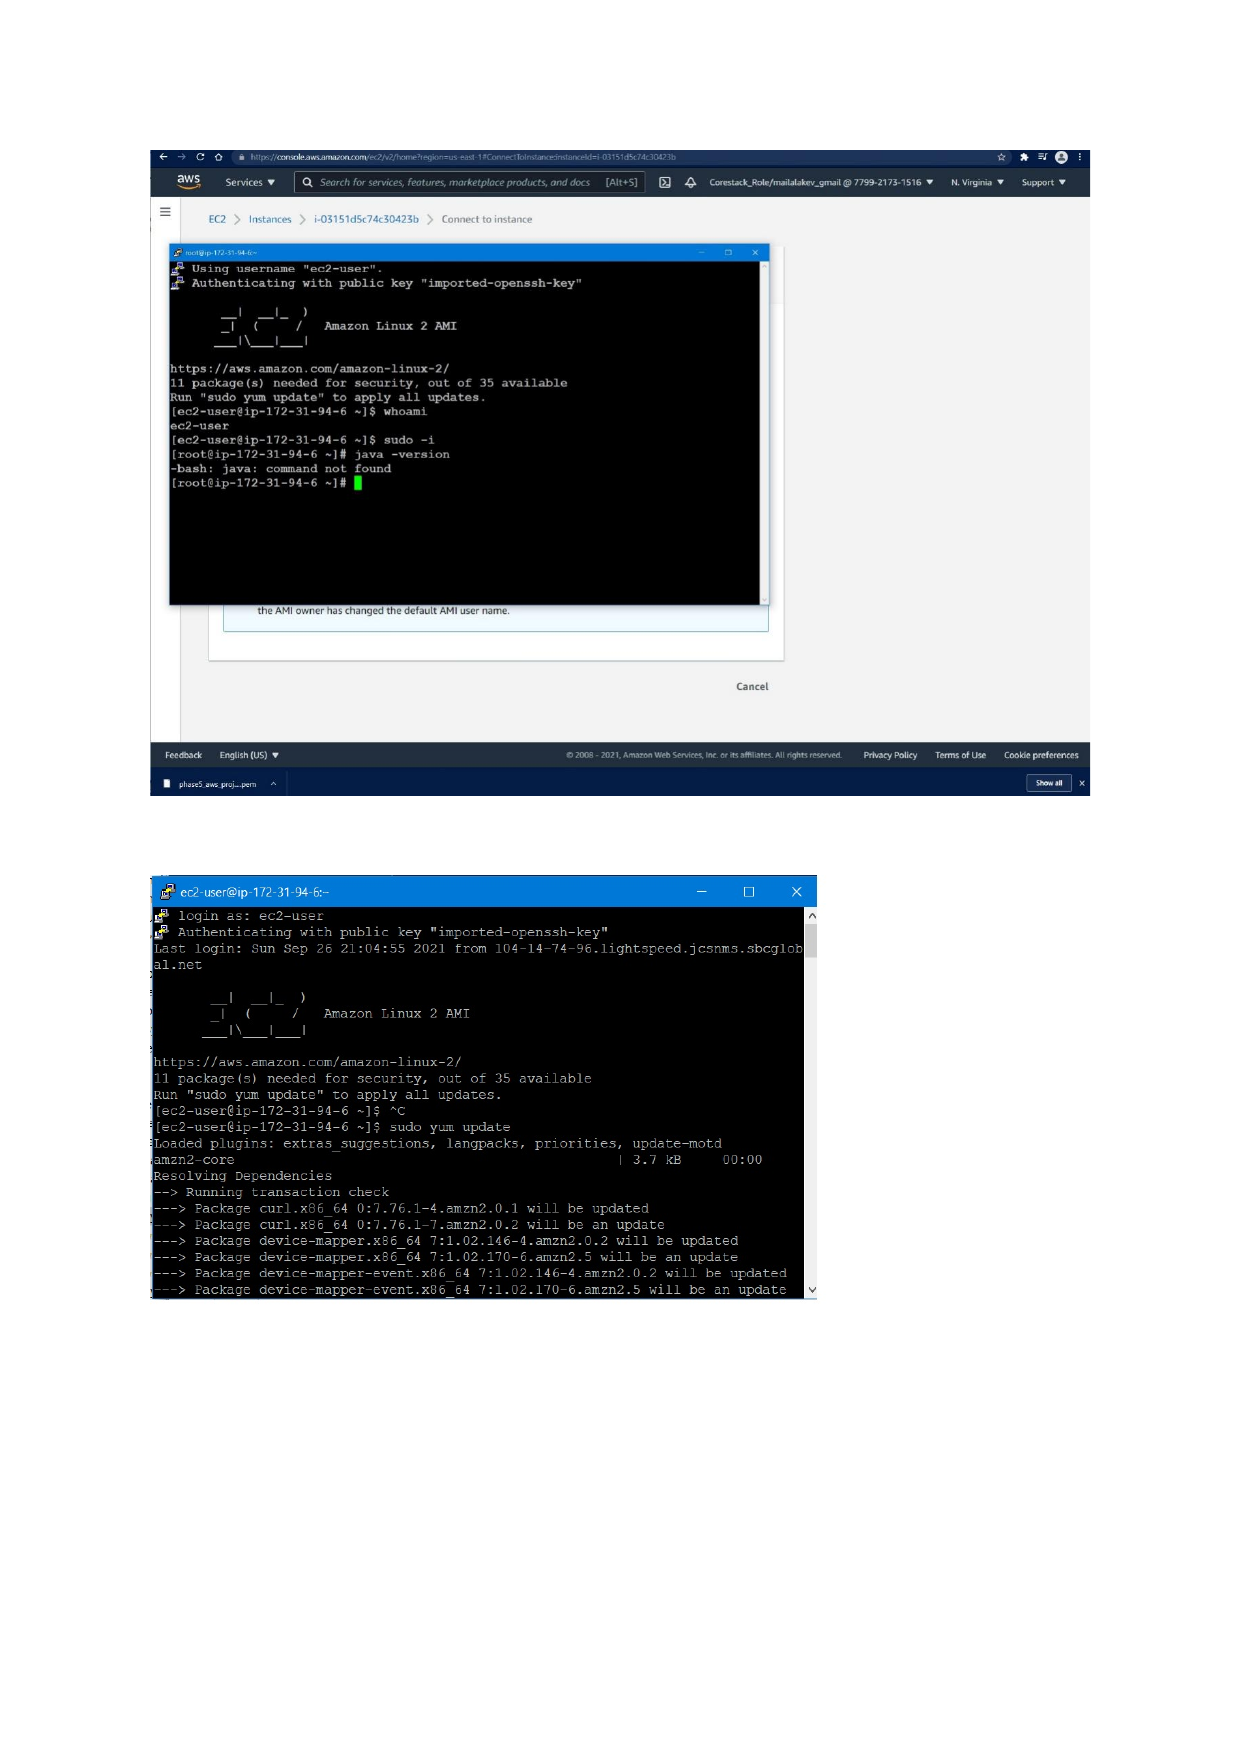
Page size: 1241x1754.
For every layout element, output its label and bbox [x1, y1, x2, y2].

picture [150, 150, 1091, 796]
picture [150, 875, 1091, 1588]
